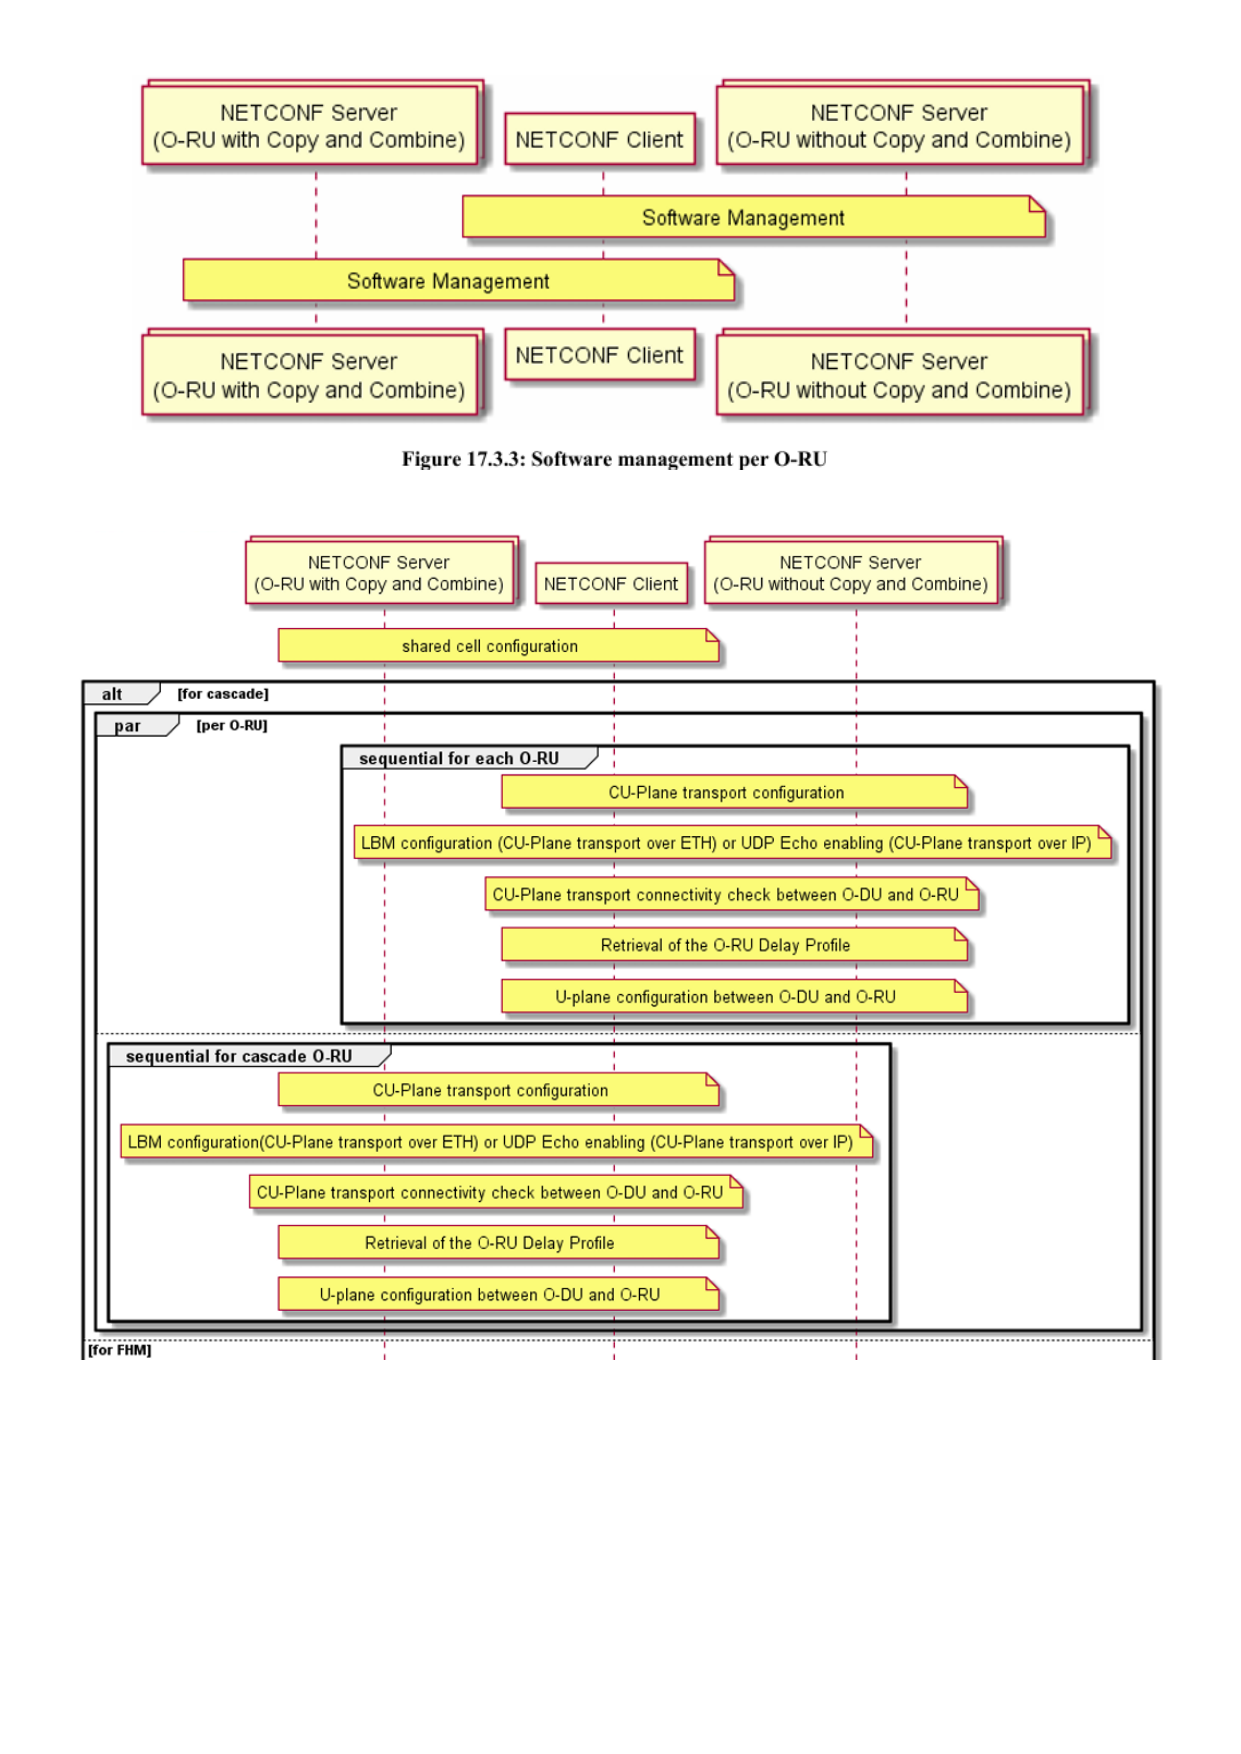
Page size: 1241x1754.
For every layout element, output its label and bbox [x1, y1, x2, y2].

picture [75, 531, 1166, 1360]
picture [132, 75, 1108, 470]
